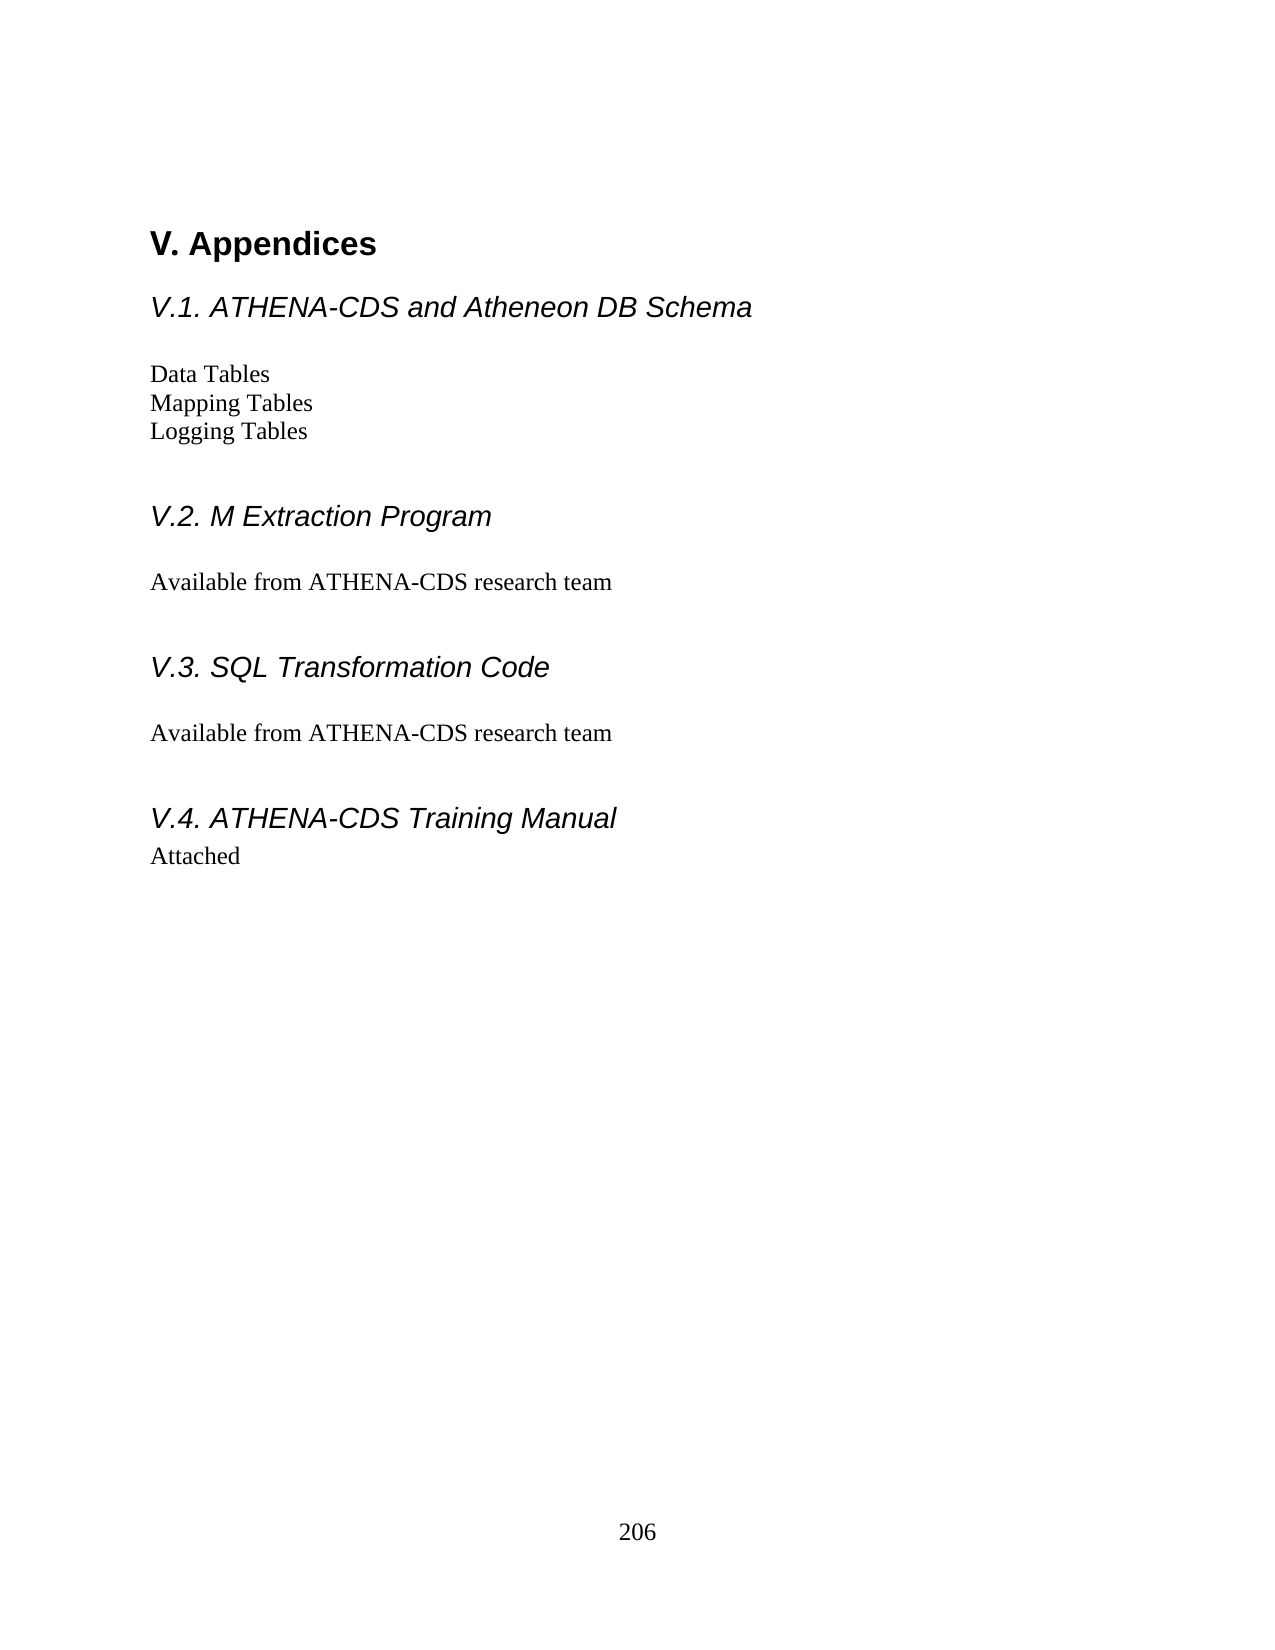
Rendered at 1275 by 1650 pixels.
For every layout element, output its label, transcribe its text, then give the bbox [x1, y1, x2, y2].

text Available from ATHENA-CDS research team [150, 718, 1125, 747]
text Logging Tables [150, 416, 1125, 445]
list SQL Transformation Code [150, 650, 1125, 683]
text Data Tables [150, 359, 1125, 388]
list M Extraction Program [150, 499, 1125, 532]
list ATHENA-CDS Training Manual [150, 801, 1125, 834]
text Appendices [150, 220, 1125, 265]
text Available from ATHENA-CDS research team [150, 567, 1125, 596]
text Mapping Tables [150, 388, 1125, 416]
text Attached [150, 841, 1125, 869]
list ATHENA-CDS and Atheneon DB Schema [150, 290, 1125, 324]
